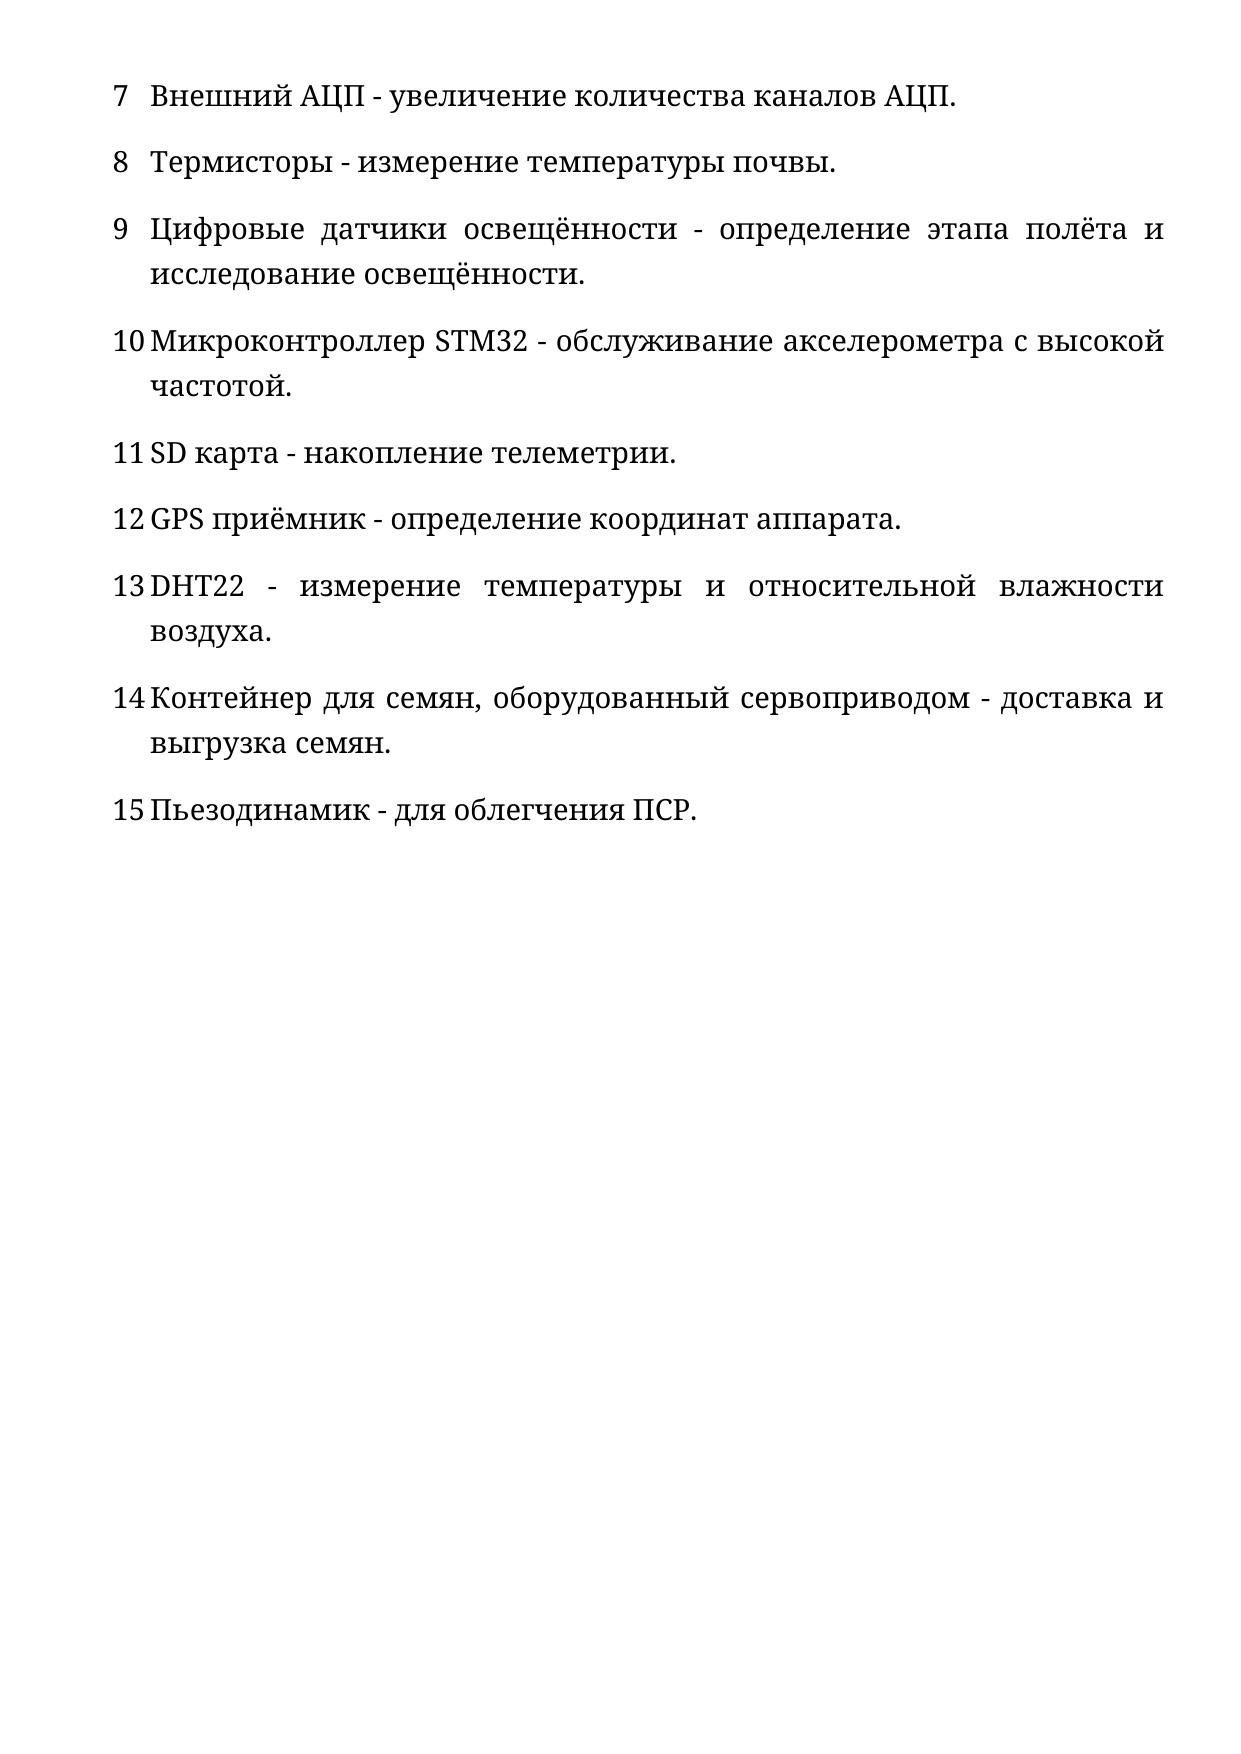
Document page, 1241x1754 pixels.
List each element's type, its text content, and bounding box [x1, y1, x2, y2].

list SD карта - накопление телеметрии. [112, 432, 1165, 472]
list Пьезодинамик - для облегчения ПСР. [112, 789, 1165, 829]
list Внешний АЦП - увеличение количества каналов АЦП. [112, 75, 1165, 115]
list Микроконтроллер STM32 - обслуживание акселерометра с высокой частотой. [112, 320, 1165, 405]
list Контейнер для семян, оборудованный сервоприводом - доставка и выгрузка семян. [112, 677, 1165, 762]
list Цифровые датчики освещённости - определение этапа полёта и исследование освещённости. [112, 208, 1165, 293]
list DHT22 - измерение температуры и относительной влажности воздуха. [112, 565, 1165, 650]
list GPS приёмник - определение координат аппарата. [112, 498, 1165, 538]
list Термисторы - измерение температуры почвы. [112, 141, 1165, 181]
